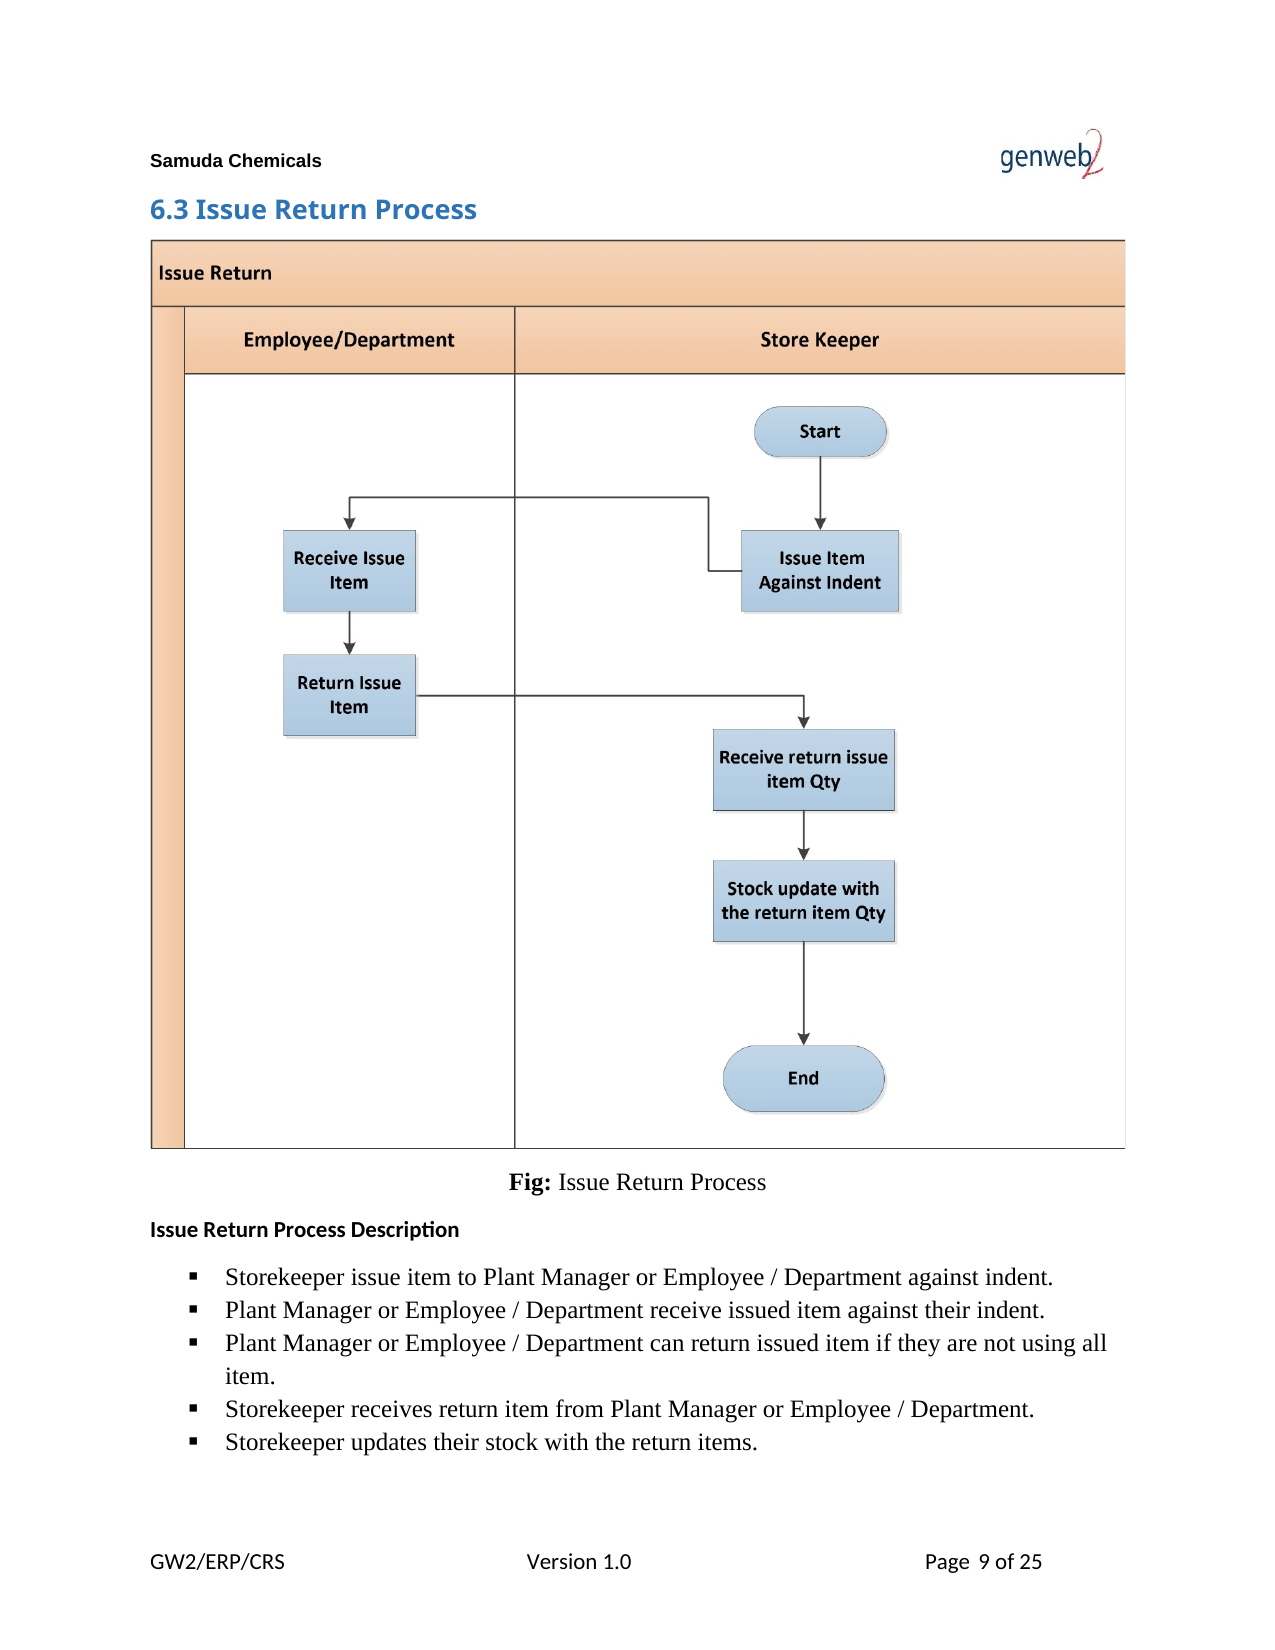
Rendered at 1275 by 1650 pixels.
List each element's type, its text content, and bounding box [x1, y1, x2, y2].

picture [1000, 128, 1103, 179]
list Plant Manager or Employee / Department can return issued item if they are not using all item. [187, 1328, 1125, 1390]
picture [150, 239, 1125, 1149]
list Storekeeper updates their stock with the return items. [187, 1427, 1125, 1456]
list Storekeeper issue item to Plant Manager or Employee / Department against indent. [187, 1262, 1125, 1291]
text Fig: Issue Return Process [150, 1167, 1125, 1196]
subtitle 6.3 Issue Return Process [150, 190, 1125, 227]
list Plant Manager or Employee / Department receive issued item against their indent. [187, 1295, 1125, 1324]
text Issue Return Process Description [150, 1215, 1125, 1243]
list Storekeeper receives return item from Plant Manager or Employee / Department. [187, 1394, 1125, 1423]
